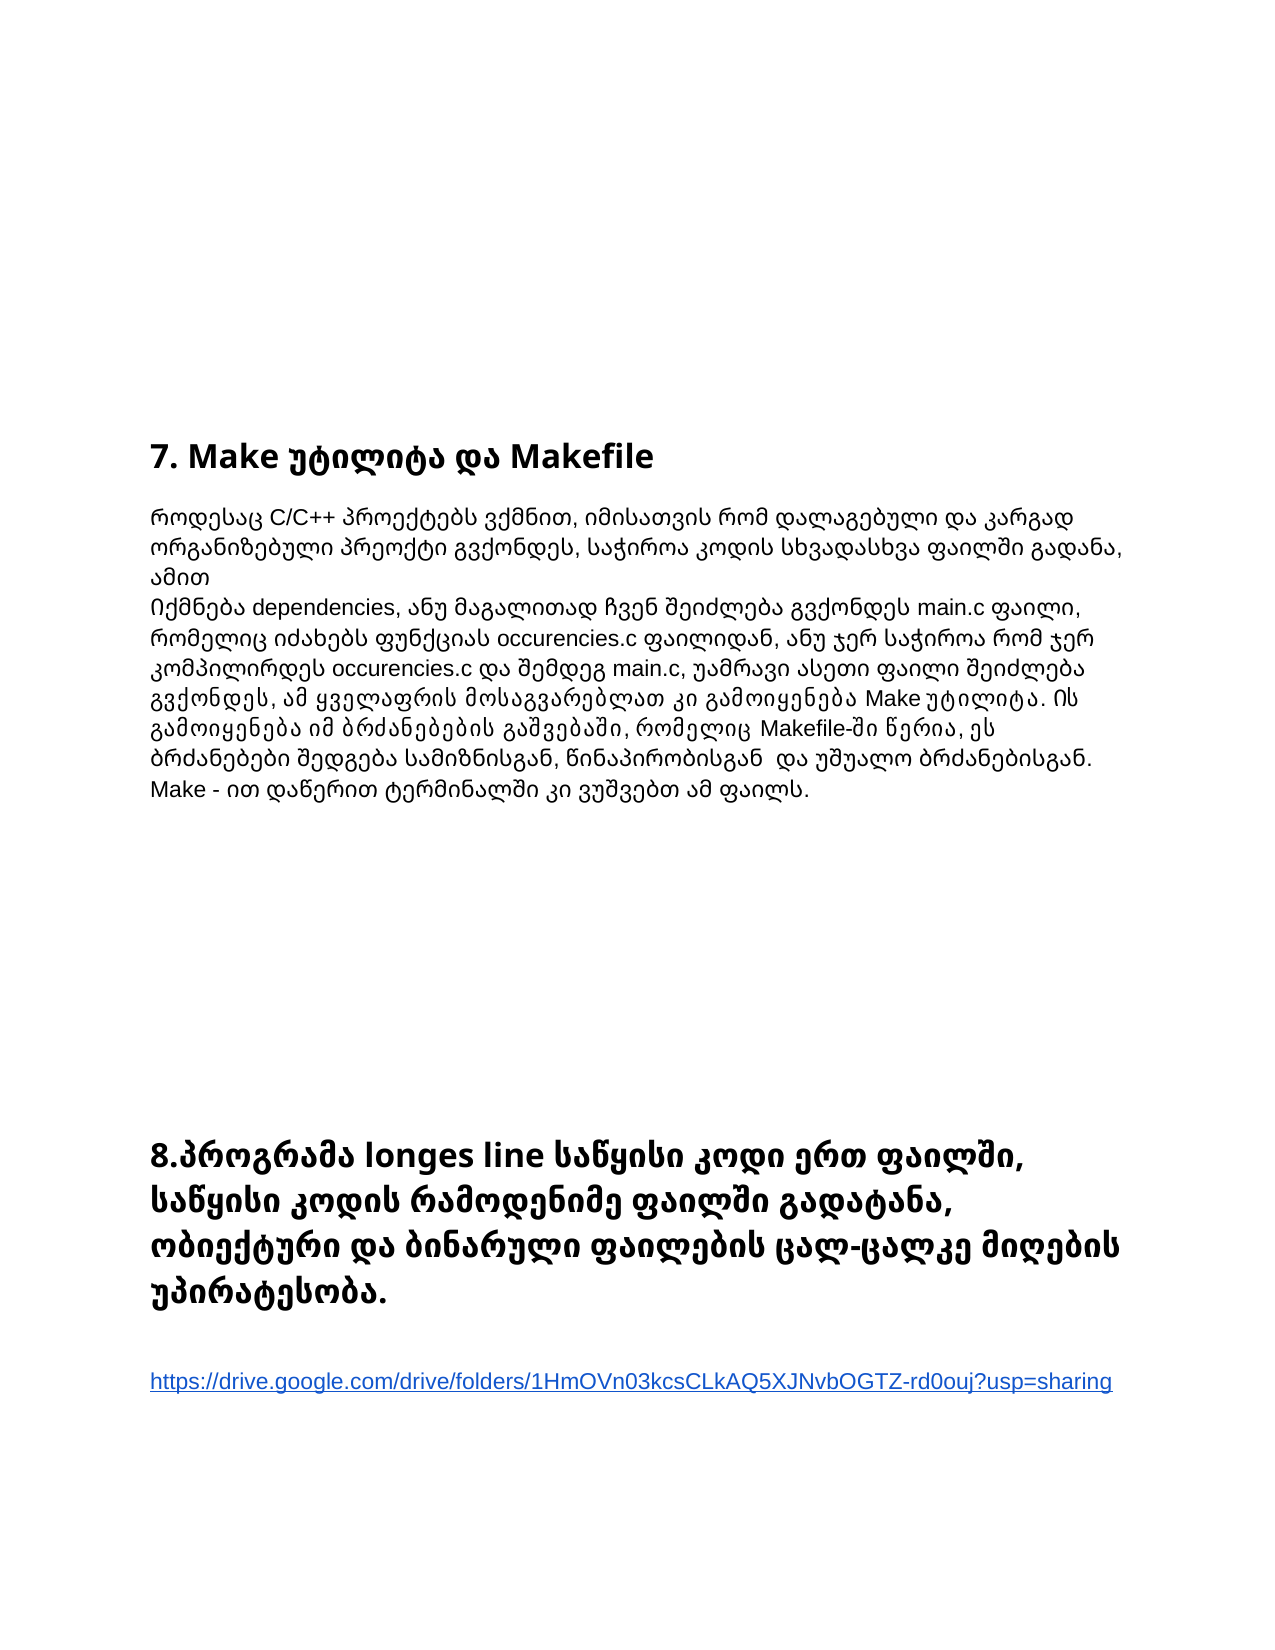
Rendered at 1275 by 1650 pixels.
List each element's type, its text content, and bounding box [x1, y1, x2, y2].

text https://drive.google.com/drive/folders/1HmOVn03kcsCLkAQ5XJNvbOGTZ-rd0ouj?usp=sharing [150, 1368, 1125, 1395]
text Იქმნება dependencies, ანუ მაგალითად ჩვენ შეიძლება გვქონდეს main.c ფაილი, რომელიც იძახებს ფუნქციას occurencies.c ფაილიდან, ანუ ჯერ საჭიროა რომ ჯერ კომპილირდეს occurencies.c და შემდეგ main.c, უამრავი ასეთი ფაილი შეიძლება გვქონდეს, ამ ყველაფრის მოსაგვარებლათ კი გამოიყენება Make უტილიტა. Ის გამოიყენება იმ ბრძანებების გაშვებაში, რომელიც Makefile-ში წერია, ეს ბრძანებები შედგება სამიზნისგან, წინაპირობისგან და უშუალო ბრძანებისგან. Make - ით დაწერით ტერმინალში კი ვუშვებთ ამ ფაილს. [150, 594, 1125, 802]
subtitle 7. Make უტილიტა და Makefile [150, 433, 1125, 479]
subtitle 8.პროგრამა longes line საწყისი კოდი ერთ ფაილში, საწყისი კოდის რამოდენიმე ფაილში გადატანა, ობიექტური და ბინარული ფაილების ცალ-ცალკე მიღების უპირატესობა. [150, 1131, 1125, 1313]
text Როდესაც C/C++ პროექტებს ვქმნით, იმისათვის რომ დალაგებული და კარგად ორგანიზებული პრეოქტი გვქონდეს, საჭიროა კოდის სხვადასხვა ფაილში გადანა, ამით [150, 504, 1125, 591]
